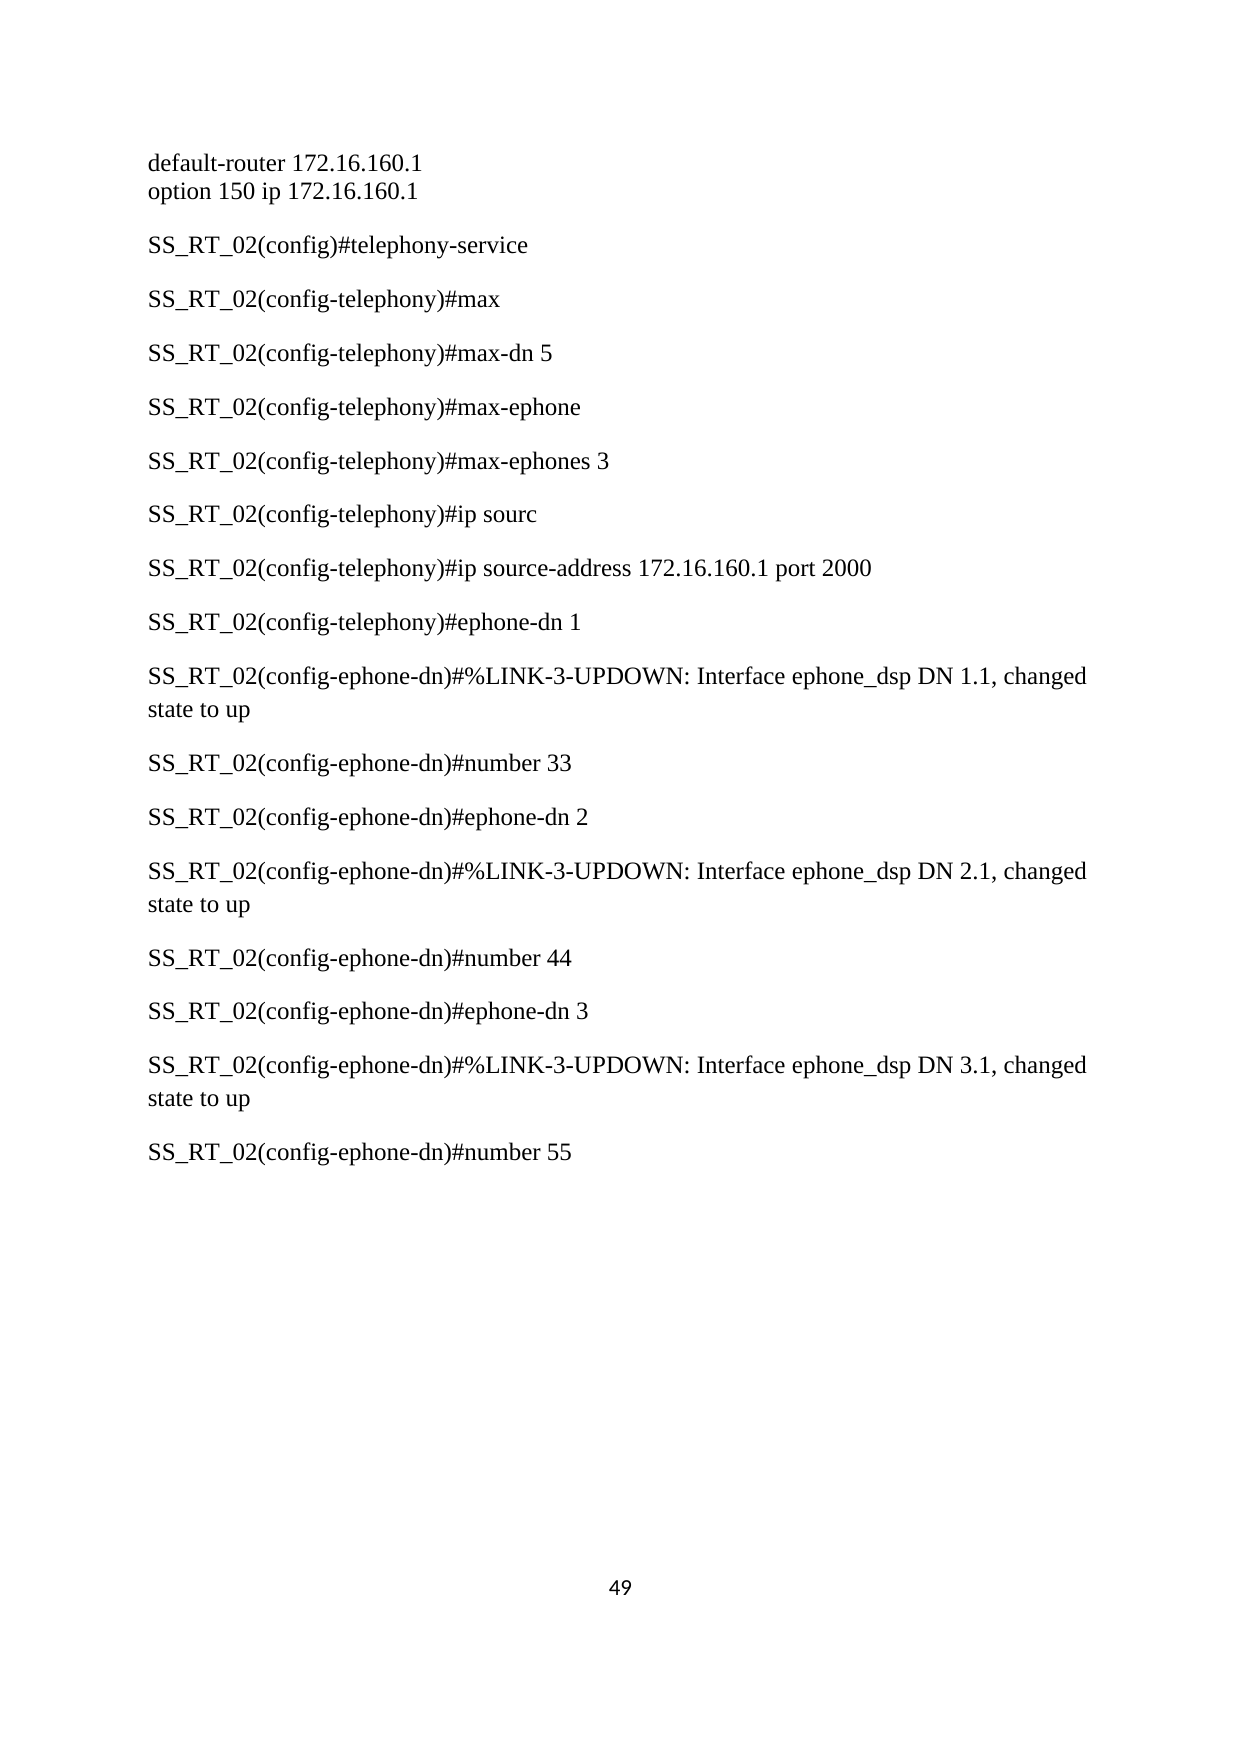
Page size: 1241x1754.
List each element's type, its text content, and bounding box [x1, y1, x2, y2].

text SS_RT_02(config)#telephony-service [148, 230, 1092, 259]
text SS_RT_02(config-telephony)#max-ephones 3 [148, 446, 1092, 474]
text SS_RT_02(config-ephone-dn)#ephone-dn 3 [148, 996, 1092, 1025]
text SS_RT_02(config-telephony)#max [148, 284, 1092, 313]
text SS_RT_02(config-ephone-dn)#%LINK-3-UPDOWN: Interface ephone_dsp DN 2.1, changed state to up [148, 856, 1092, 917]
text SS_RT_02(config-ephone-dn)#number 44 [148, 943, 1092, 971]
text SS_RT_02(config-ephone-dn)#ephone-dn 2 [148, 802, 1092, 831]
text SS_RT_02(config-telephony)#ip source-address 172.16.160.1 port 2000 [148, 553, 1092, 582]
text option 150 ip 172.16.160.1 [148, 176, 1092, 205]
text SS_RT_02(config-ephone-dn)#%LINK-3-UPDOWN: Interface ephone_dsp DN 3.1, changed state to up [148, 1050, 1092, 1112]
text SS_RT_02(config-ephone-dn)#number 55 [148, 1137, 1092, 1166]
text SS_RT_02(config-ephone-dn)#number 33 [148, 748, 1092, 777]
text SS_RT_02(config-telephony)#max-ephone [148, 392, 1092, 421]
text SS_RT_02(config-ephone-dn)#%LINK-3-UPDOWN: Interface ephone_dsp DN 1.1, changed state to up [148, 661, 1092, 723]
text SS_RT_02(config-telephony)#ephone-dn 1 [148, 607, 1092, 636]
text SS_RT_02(config-telephony)#ip sourc [148, 499, 1092, 528]
text SS_RT_02(config-telephony)#max-dn 5 [148, 338, 1092, 367]
text default-router 172.16.160.1 [148, 148, 1092, 176]
